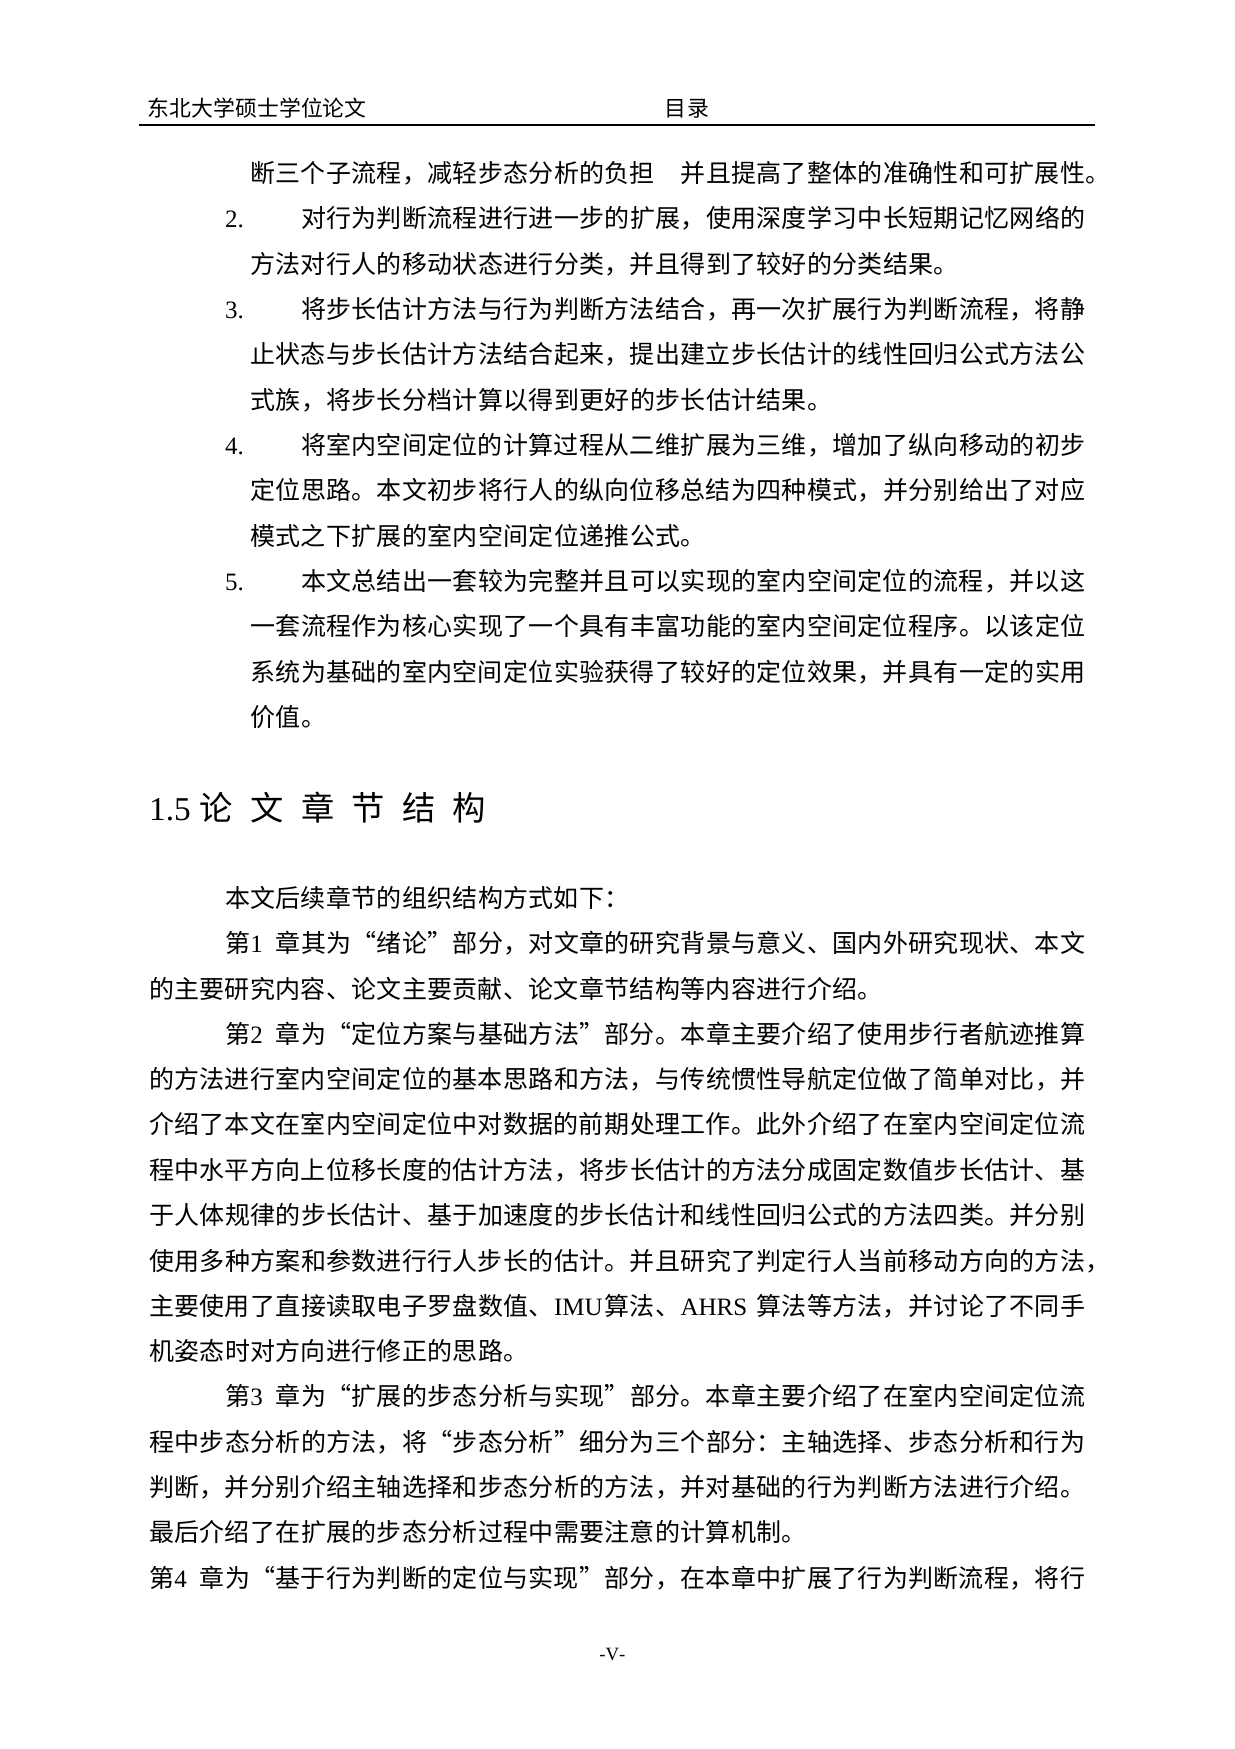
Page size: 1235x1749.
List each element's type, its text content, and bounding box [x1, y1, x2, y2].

list 本文总结出一套较为完整并且可以实现的室内空间定位的流程，并以这一套流程作为核心实现了一个具有丰富功能的室内空间定位程序。以该定位系统为基础的室内空间定位实验获得了较好的定位效果，并具有一定的实用价值。 [202, 557, 1085, 738]
text 本文后续章节的组织结构方式如下： [149, 874, 1085, 919]
list 将步长估计方法与行为判断方法结合，再一次扩展行为判断流程，将静止状态与步长估计方法结合起来，提出建立步长估计的线性回归公式方法公式族，将步长分档计算以得到更好的步长估计结果。 [202, 285, 1085, 421]
subtitle 论文章节结构 [149, 761, 1085, 851]
list 其为“绪论”部分，对文章的研究背景与意义、国内外研究现状、本文的主要研究内容、论文主要贡献、论文章节结构等内容进行介绍。 [149, 919, 1085, 1010]
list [149, 1554, 1085, 1599]
list 为“扩展的步态分析与实现”部分。本章主要介绍了在室内空间定位流程中步态分析的方法，将“步态分析”细分为三个部分：主轴选择、步态分析和行为判断，并分别介绍主轴选择和步态分析的方法，并对基础的行为判断方法进行介绍。最后介绍了在扩展的步态分析过程中需要注意的计算机制。 [149, 1372, 1085, 1554]
list 将室内空间定位的计算过程从二维扩展为三维，增加了纵向移动的初步定位思路。本文初步将行人的纵向位移总结为四种模式，并分别给出了对应模式之下扩展的室内空间定位递推公式。 [202, 421, 1085, 557]
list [202, 149, 1085, 194]
list 对行为判断流程进行进一步的扩展，使用深度学习中长短期记忆网络的方法对行人的移动状态进行分类，并且得到了较好的分类结果。 [202, 194, 1085, 285]
list 为“定位方案与基础方法”部分。本章主要介绍了使用步行者航迹推算的方法进行室内空间定位的基本思路和方法，与传统惯性导航定位做了简单对比，并介绍了本文在室内空间定位中对数据的前期处理工作。此外介绍了在室内空间定位流程中水平方向上位移长度的估计方法，将步长估计的方法分成固定数值步长估计、基于人体规律的步长估计、基于加速度的步长估计和线性回归公式的方法四类。并分别使用多种方案和参数进行行人步长的估计。并且研究了判定行人当前移动方向的方法，主要使用了直接读取电子罗盘数值、IMU算法、AHRS算法等方法，并讨论了不同手机姿态时对方向进行修正的思路。 [149, 1010, 1085, 1372]
